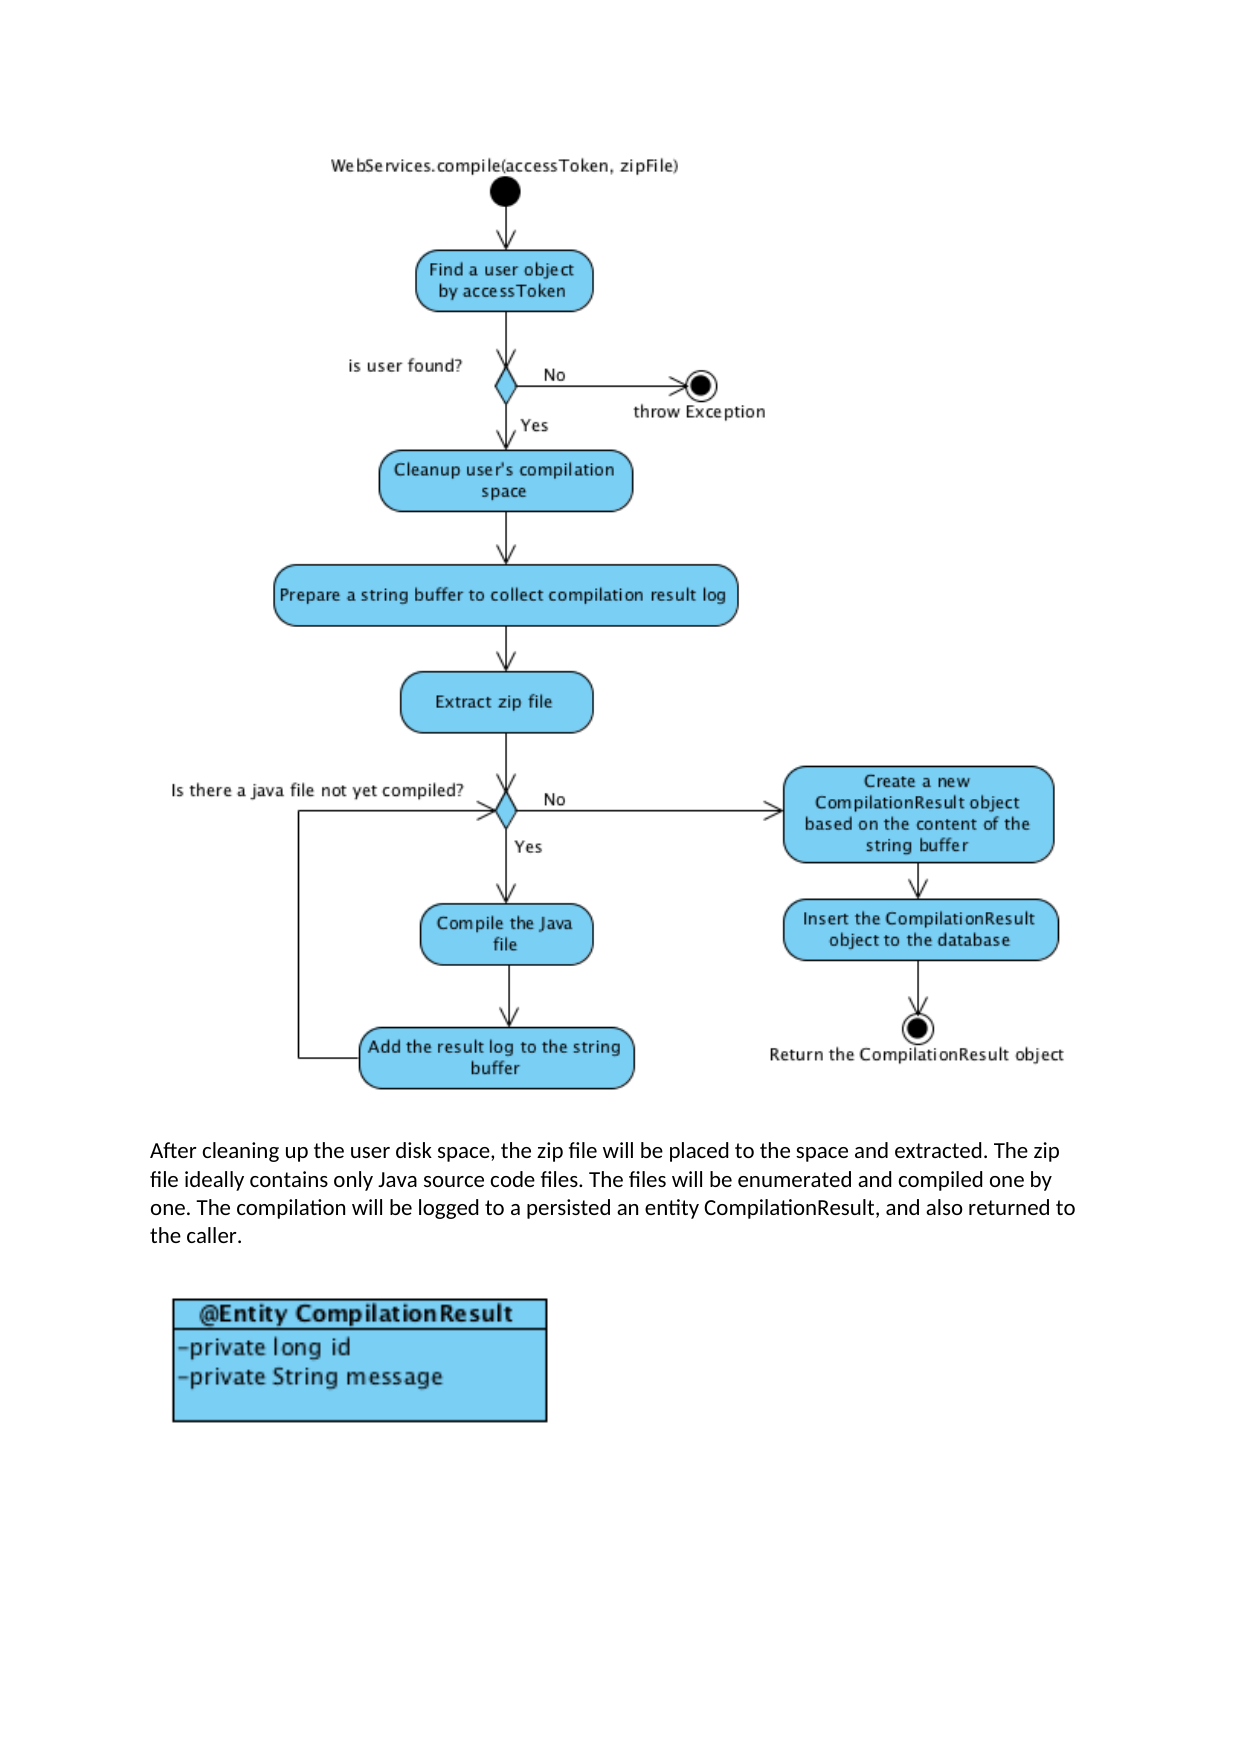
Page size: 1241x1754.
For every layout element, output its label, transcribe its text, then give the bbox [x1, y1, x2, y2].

text After cleaning up the user disk space, the zip file will be placed to the space and extracted. The zip file ideally contains only Java source code files. The files will be enumerated and compiled one by one. The compilation will be logged to a persisted an entity CompilationResult, and also returned to the caller. [150, 1137, 1090, 1249]
picture [150, 150, 1090, 1108]
picture [150, 1276, 573, 1448]
